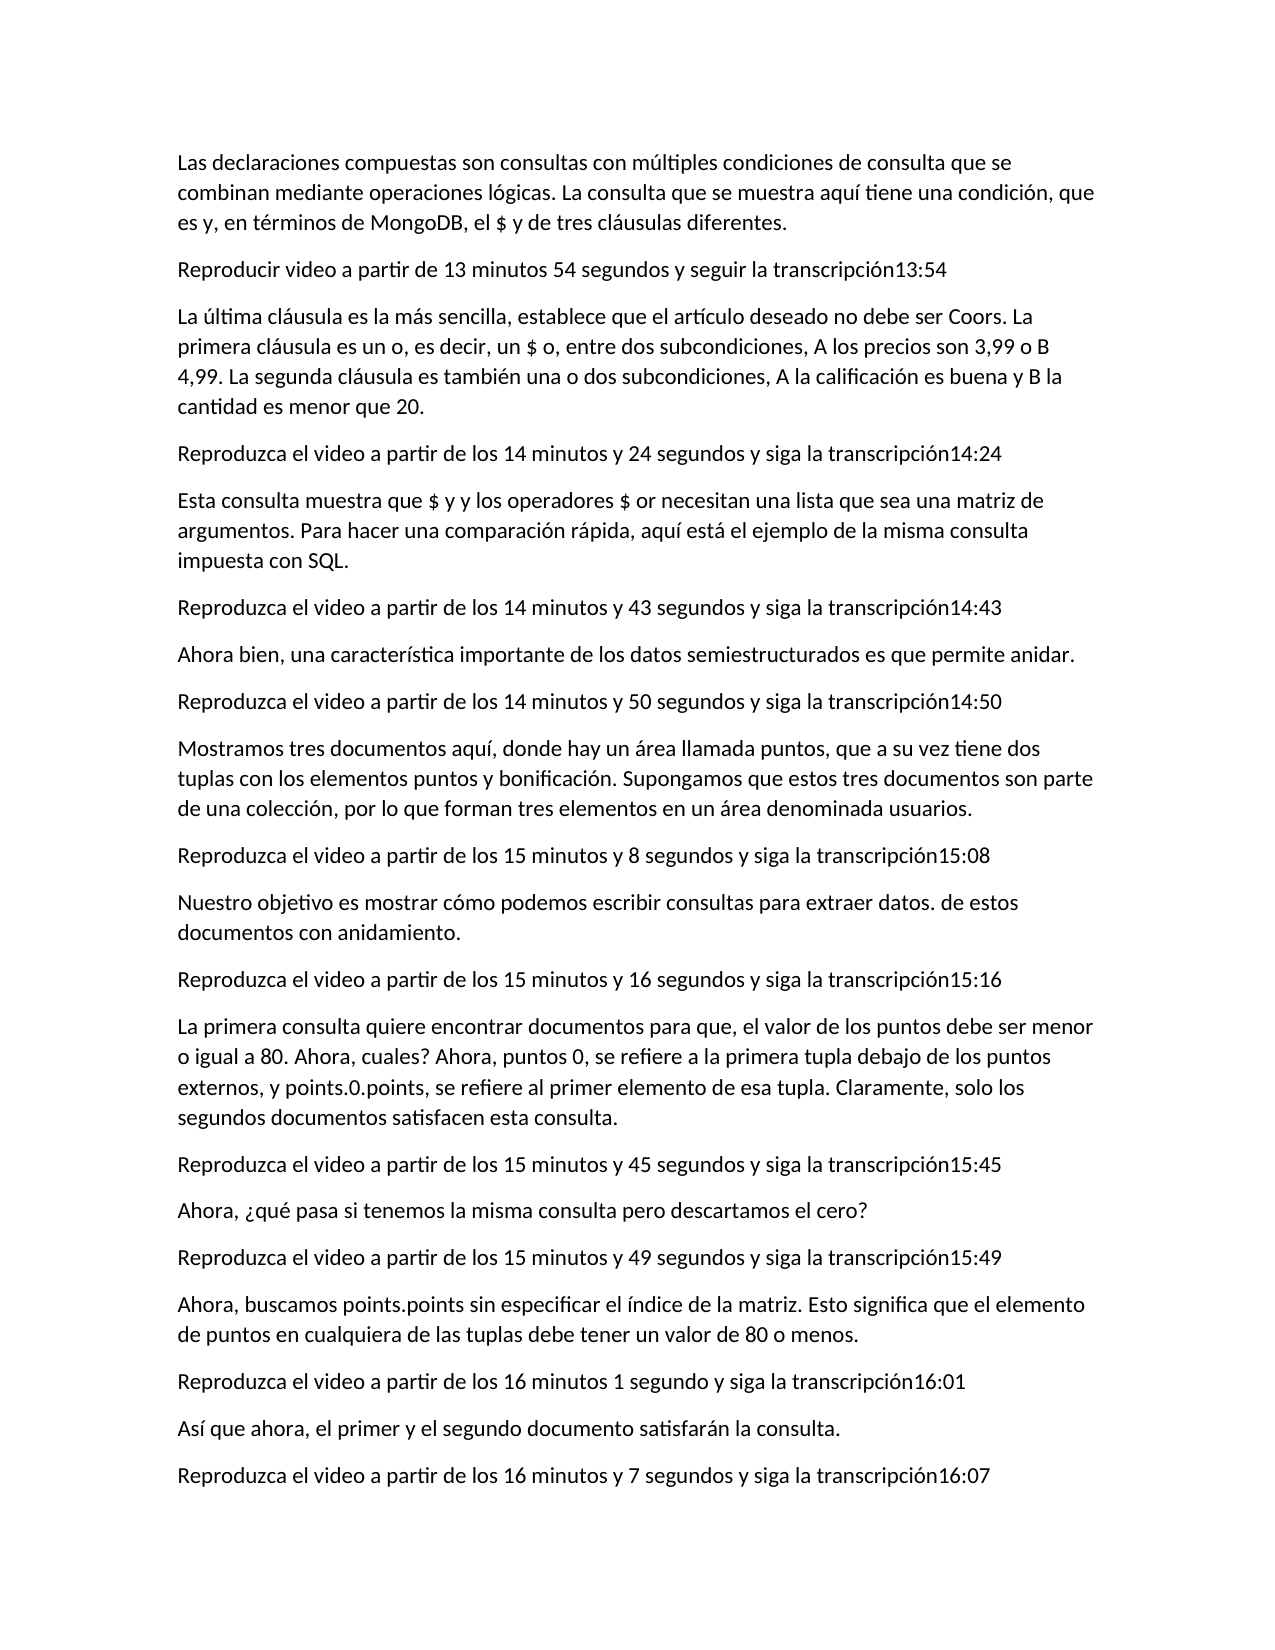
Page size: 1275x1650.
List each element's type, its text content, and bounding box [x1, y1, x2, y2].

text Ahora, buscamos points.points sin especificar el índice de la matriz. Esto significa que el elemento de puntos en cualquiera de las tuplas debe tener un valor de 80 o menos. [177, 1290, 1098, 1348]
text Reproducir video a partir de 13 minutos 54 segundos y seguir la transcripción13:54 [177, 255, 1098, 283]
text Reproduzca el video a partir de los 15 minutos y 45 segundos y siga la transcripción15:45 [177, 1150, 1098, 1178]
text Reproduzca el video a partir de los 16 minutos y 7 segundos y siga la transcripción16:07 [177, 1461, 1098, 1489]
text Reproduzca el video a partir de los 15 minutos y 49 segundos y siga la transcripción15:49 [177, 1243, 1098, 1271]
text Reproduzca el video a partir de los 15 minutos y 16 segundos y siga la transcripción15:16 [177, 965, 1098, 993]
text Reproduzca el video a partir de los 14 minutos y 24 segundos y siga la transcripción14:24 [177, 439, 1098, 467]
text Reproduzca el video a partir de los 15 minutos y 8 segundos y siga la transcripción15:08 [177, 841, 1098, 869]
text Reproduzca el video a partir de los 14 minutos y 43 segundos y siga la transcripción14:43 [177, 593, 1098, 621]
text Reproduzca el video a partir de los 14 minutos y 50 segundos y siga la transcripción14:50 [177, 687, 1098, 715]
text La primera consulta quiere encontrar documentos para que, el valor de los puntos debe ser menor o igual a 80. Ahora, cuales? Ahora, puntos 0, se refiere a la primera tupla debajo de los puntos externos, y points.0.points, se refiere al primer elemento de esa tupla. Claramente, solo los segundos documentos satisfacen esta consulta. [177, 1012, 1098, 1131]
text Nuestro objetivo es mostrar cómo podemos escribir consultas para extraer datos. de estos documentos con anidamiento. [177, 888, 1098, 946]
text Esta consulta muestra que $ y y los operadores $ or necesitan una lista que sea una matriz de argumentos. Para hacer una comparación rápida, aquí está el ejemplo de la misma consulta impuesta con SQL. [177, 486, 1098, 574]
text La última cláusula es la más sencilla, establece que el artículo deseado no debe ser Coors. La primera cláusula es un o, es decir, un $ o, entre dos subcondiciones, A los precios son 3,99 o B 4,99. La segunda cláusula es también una o dos subcondiciones, A la calificación es buena y B la cantidad es menor que 20. [177, 302, 1098, 420]
text Las declaraciones compuestas son consultas con múltiples condiciones de consulta que se combinan mediante operaciones lógicas. La consulta que se muestra aquí tiene una condición, que es y, en términos de MongoDB, el $ y de tres cláusulas diferentes. [177, 148, 1098, 236]
text Así que ahora, el primer y el segundo documento satisfarán la consulta. [177, 1414, 1098, 1442]
text Ahora bien, una característica importante de los datos semiestructurados es que permite anidar. [177, 640, 1098, 668]
text Mostramos tres documentos aquí, donde hay un área llamada puntos, que a su vez tiene dos tuplas con los elementos puntos y bonificación. Supongamos que estos tres documentos son parte de una colección, por lo que forman tres elementos en un área denominada usuarios. [177, 734, 1098, 822]
text Ahora, ¿qué pasa si tenemos la misma consulta pero descartamos el cero? [177, 1197, 1098, 1224]
text Reproduzca el video a partir de los 16 minutos 1 segundo y siga la transcripción16:01 [177, 1367, 1098, 1395]
